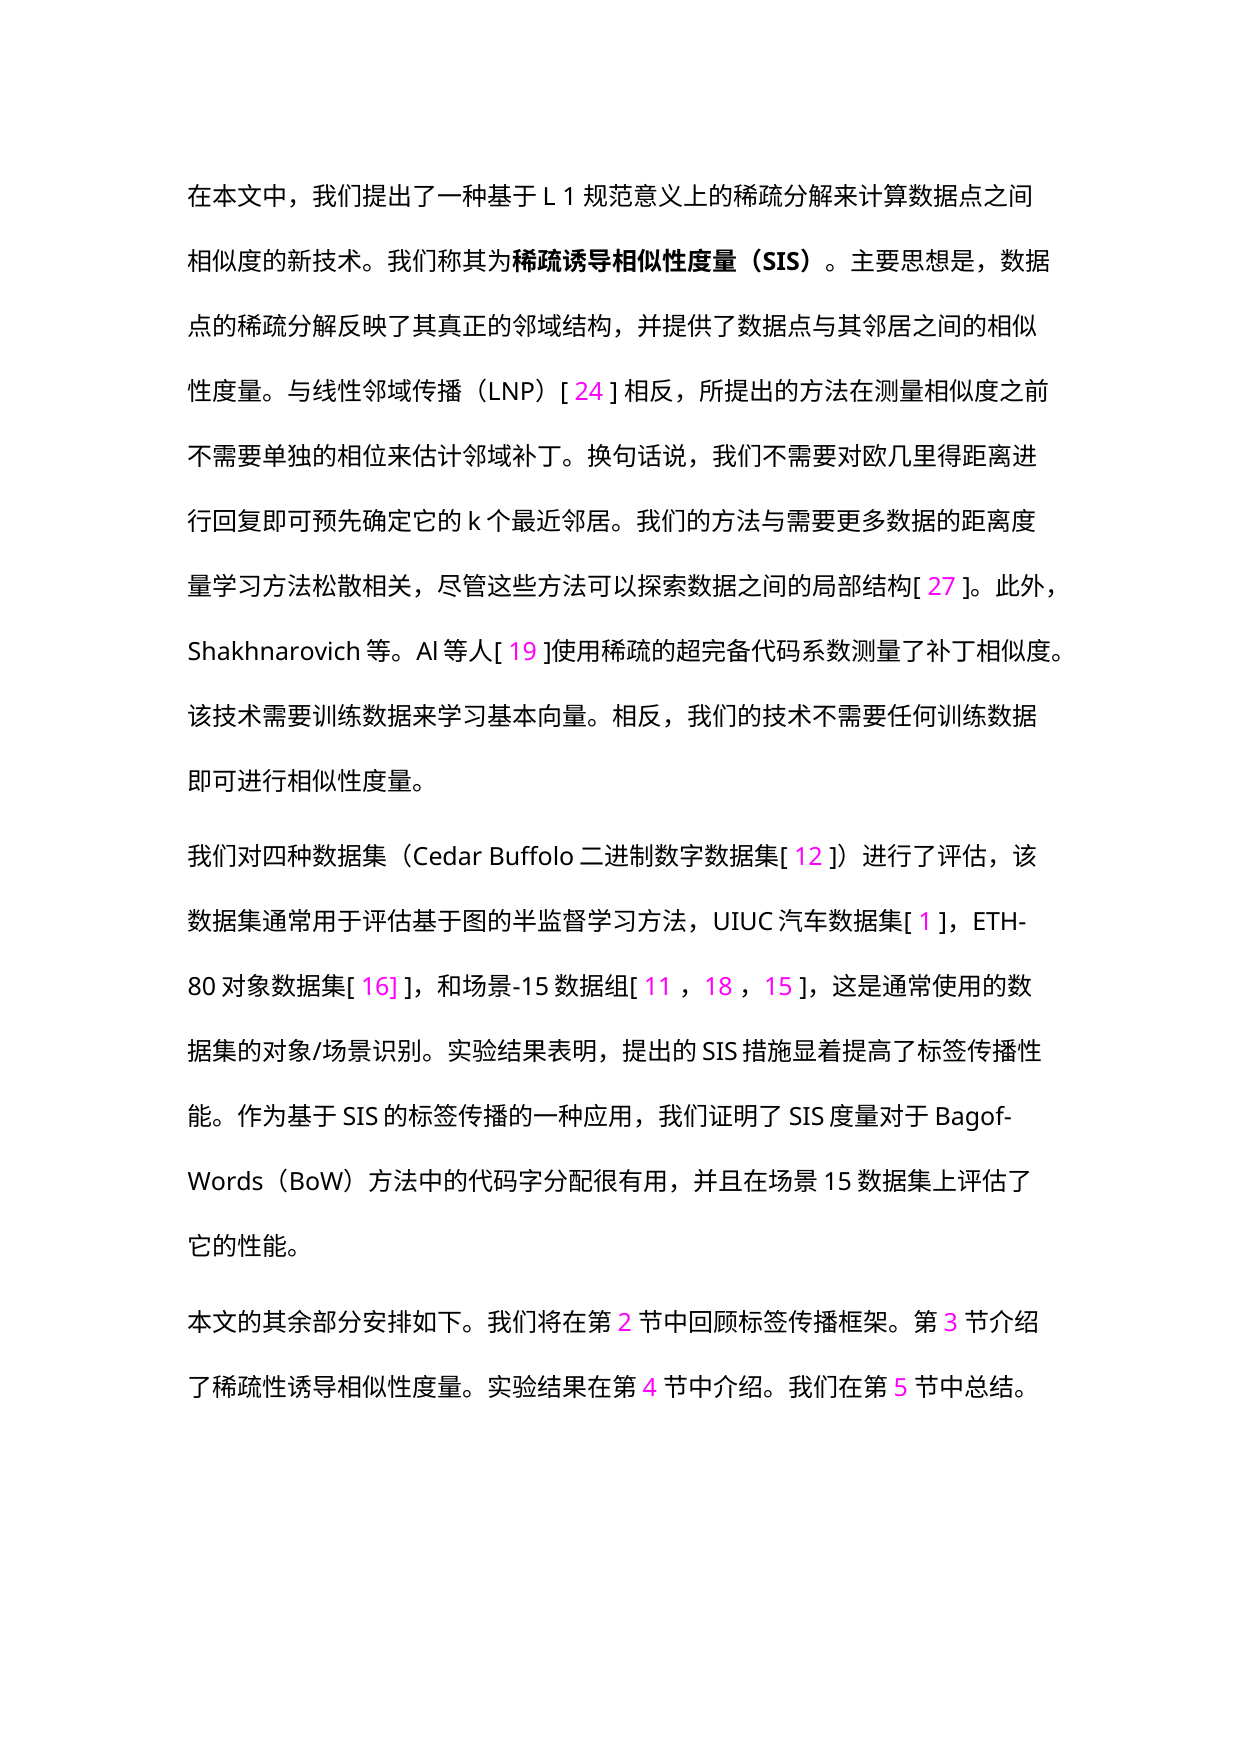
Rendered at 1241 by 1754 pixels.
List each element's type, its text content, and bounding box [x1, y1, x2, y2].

text 在本文中，我们提出了一种基于L 1 规范意义上的稀疏分解来计算数据点之间相似度的新技术。我们称其为稀疏诱导相似性度量（SIS）。主要思想是，数据点的稀疏分解反映了其真正的邻域结构，并提供了数据点与其邻居之间的相似性度量。与线性邻域传播（LNP）[ 24 ] 相反，所提出的方法在测量相似度之前不需要单独的相位来估计邻域补丁。换句话说，我们不需要对欧几里得距离进行回复即可预先确定它的k个最近邻居。我们的方法与需要更多数据的距离度量学习方法松散相关，尽管这些方法可以探索数据之间的局部结构[ 27 ]。此外，Shakhnarovich等。Al等人[ 19 ]使用稀疏的超完备代码系数测量了补丁相似度。该技术需要训练数据来学习基本向量。相反，我们的技术不需要任何训练数据即可进行相似性度量。 [187, 162, 1053, 812]
text 本文的其余部分安排如下。我们将在第2 节中回顾标签传播框架。第3 节介绍了稀疏性诱导相似性度量。实验结果在第4 节中介绍。我们在第5 节中总结。 [187, 1288, 1053, 1418]
text 我们对四种数据集（Cedar Buffolo二进制数字数据集[ 12 ]）进行了评估，该数据集通常用于评估基于图的半监督学习方法，UIUC汽车数据集[ 1 ]，ETH-80对象数据集[ 16] ]，和场景-15数据组[ 11 ，18 ，15 ]，这是通常使用的数据集的对象/场景识别。实验结果表明，提出的SIS措施显着提高了标签传播性能。作为基于SIS的标签传播的一种应用，我们证明了SIS度量对于Bagof-Words（BoW）方法中的代码字分配很有用，并且在场景15数据集上评估了它的性能。 [187, 822, 1053, 1277]
